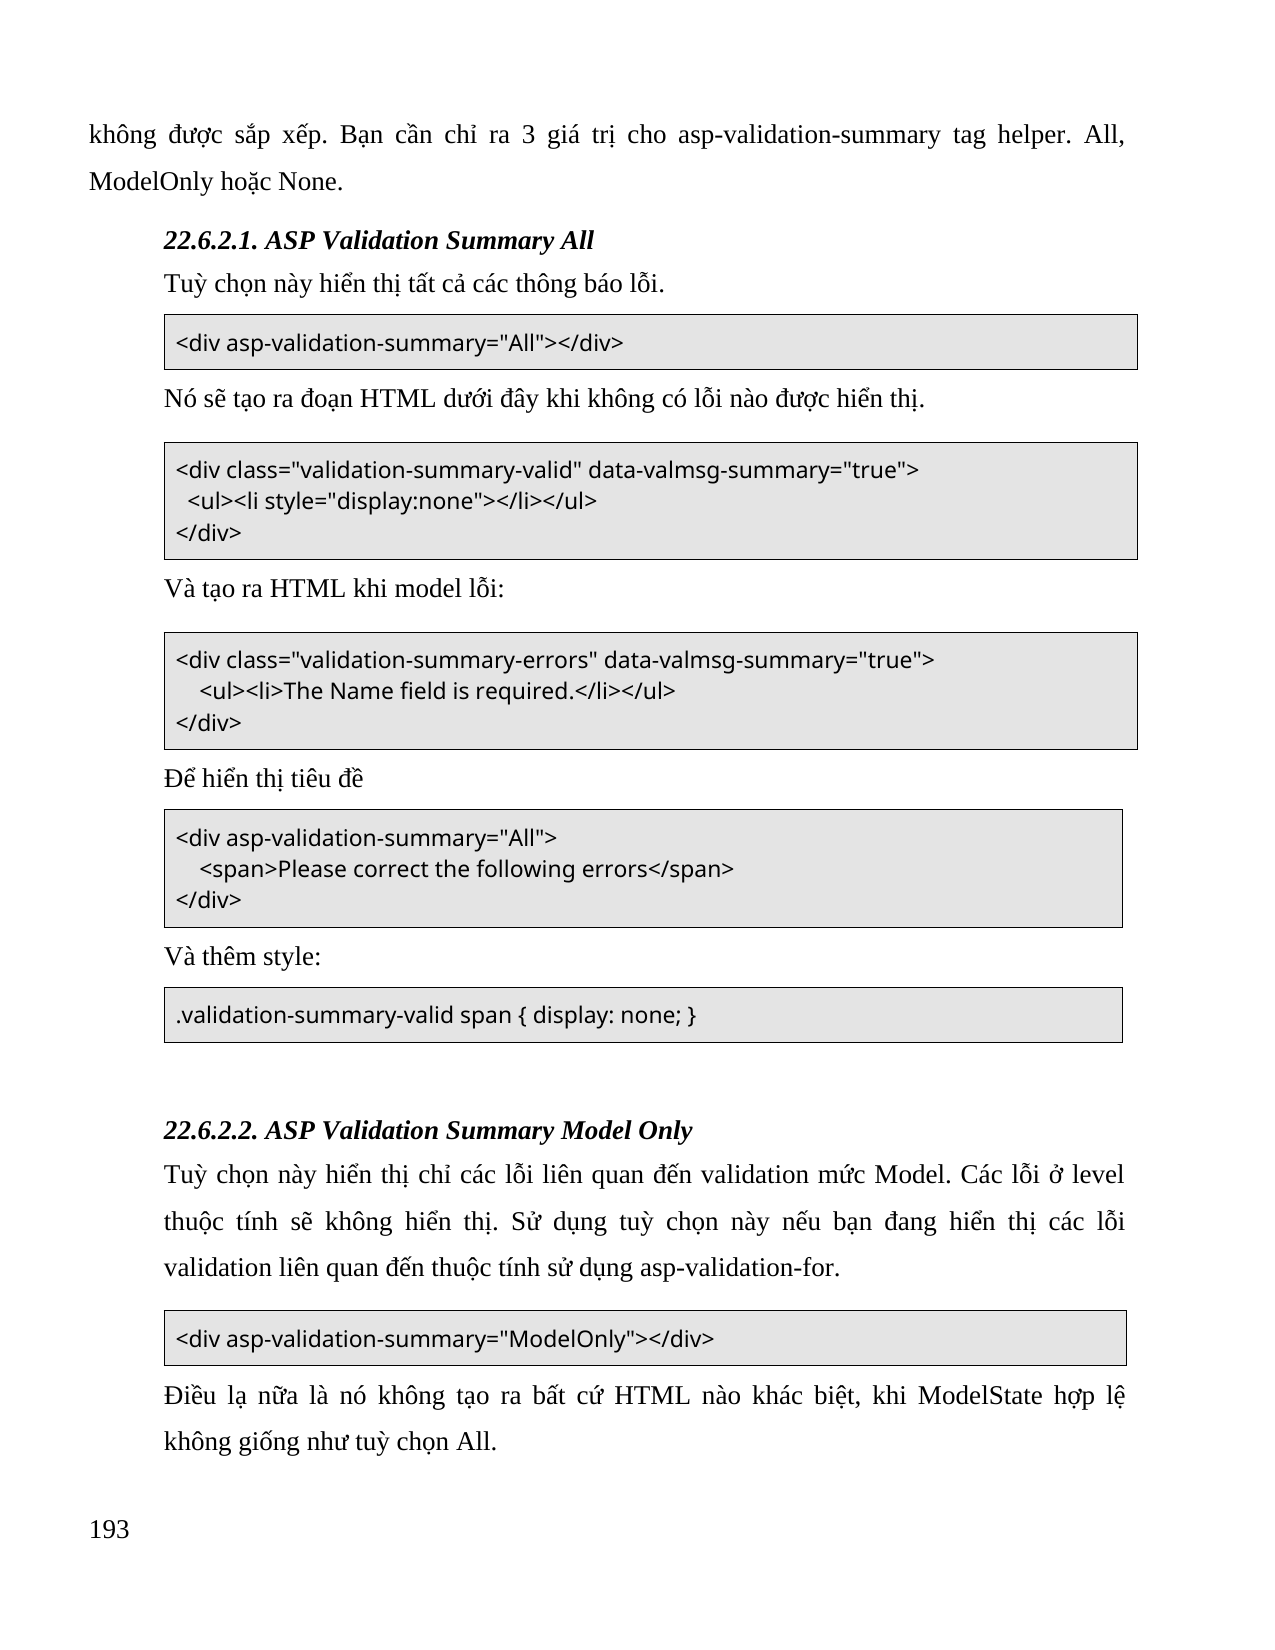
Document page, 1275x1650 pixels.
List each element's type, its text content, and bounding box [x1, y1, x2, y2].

table_header <div class="validation-summary-valid" data-valmsg-summary="true"> <ul><li style="display:none"></li></ul> </div> [165, 443, 1137, 559]
text Tuỳ chọn này hiển thị chỉ các lỗi liên quan đến validation mức Model. Các lỗi ở level thuộc tính sẽ không hiển thị. Sử dụng tuỳ chọn này nếu bạn đang hiển thị các lỗi validation liên quan đến thuộc tính sử dụng asp-validation-for. [164, 1158, 1127, 1282]
text Điều lạ nữa là nó không tạo ra bất cứ HTML nào khác biệt, khi ModelState hợp lệ không giống như tuỳ chọn All. [164, 1379, 1127, 1457]
subtitle 22.6.2.1. ASP Validation Summary All [164, 224, 1127, 255]
table_header .validation-summary-valid span { display: none; } [165, 988, 1122, 1042]
text Tuỳ chọn này hiển thị tất cả các thông báo lỗi. [164, 268, 1127, 299]
text Để hiển thị tiêu đề [164, 763, 1127, 794]
subtitle 22.6.2.2. ASP Validation Summary Model Only [164, 1114, 1127, 1145]
table_header <div class="validation-summary-errors" data-valmsg-summary="true"> <ul><li>The Name field is required.</li></ul> </div> [165, 633, 1137, 749]
text Và thêm style: [164, 940, 1127, 971]
table_header <div asp-validation-summary="All"> <span>Please correct the following errors</span> </div> [165, 810, 1122, 927]
table_header <div asp-validation-summary="ModelOnly"></div> [165, 1311, 1126, 1365]
text Và tạo ra HTML khi model lỗi: [164, 573, 1127, 604]
text Nó sẽ tạo ra đoạn HTML dưới đây khi không có lỗi nào được hiển thị. [164, 383, 1127, 414]
table_header <div asp-validation-summary="All"></div> [165, 315, 1137, 369]
